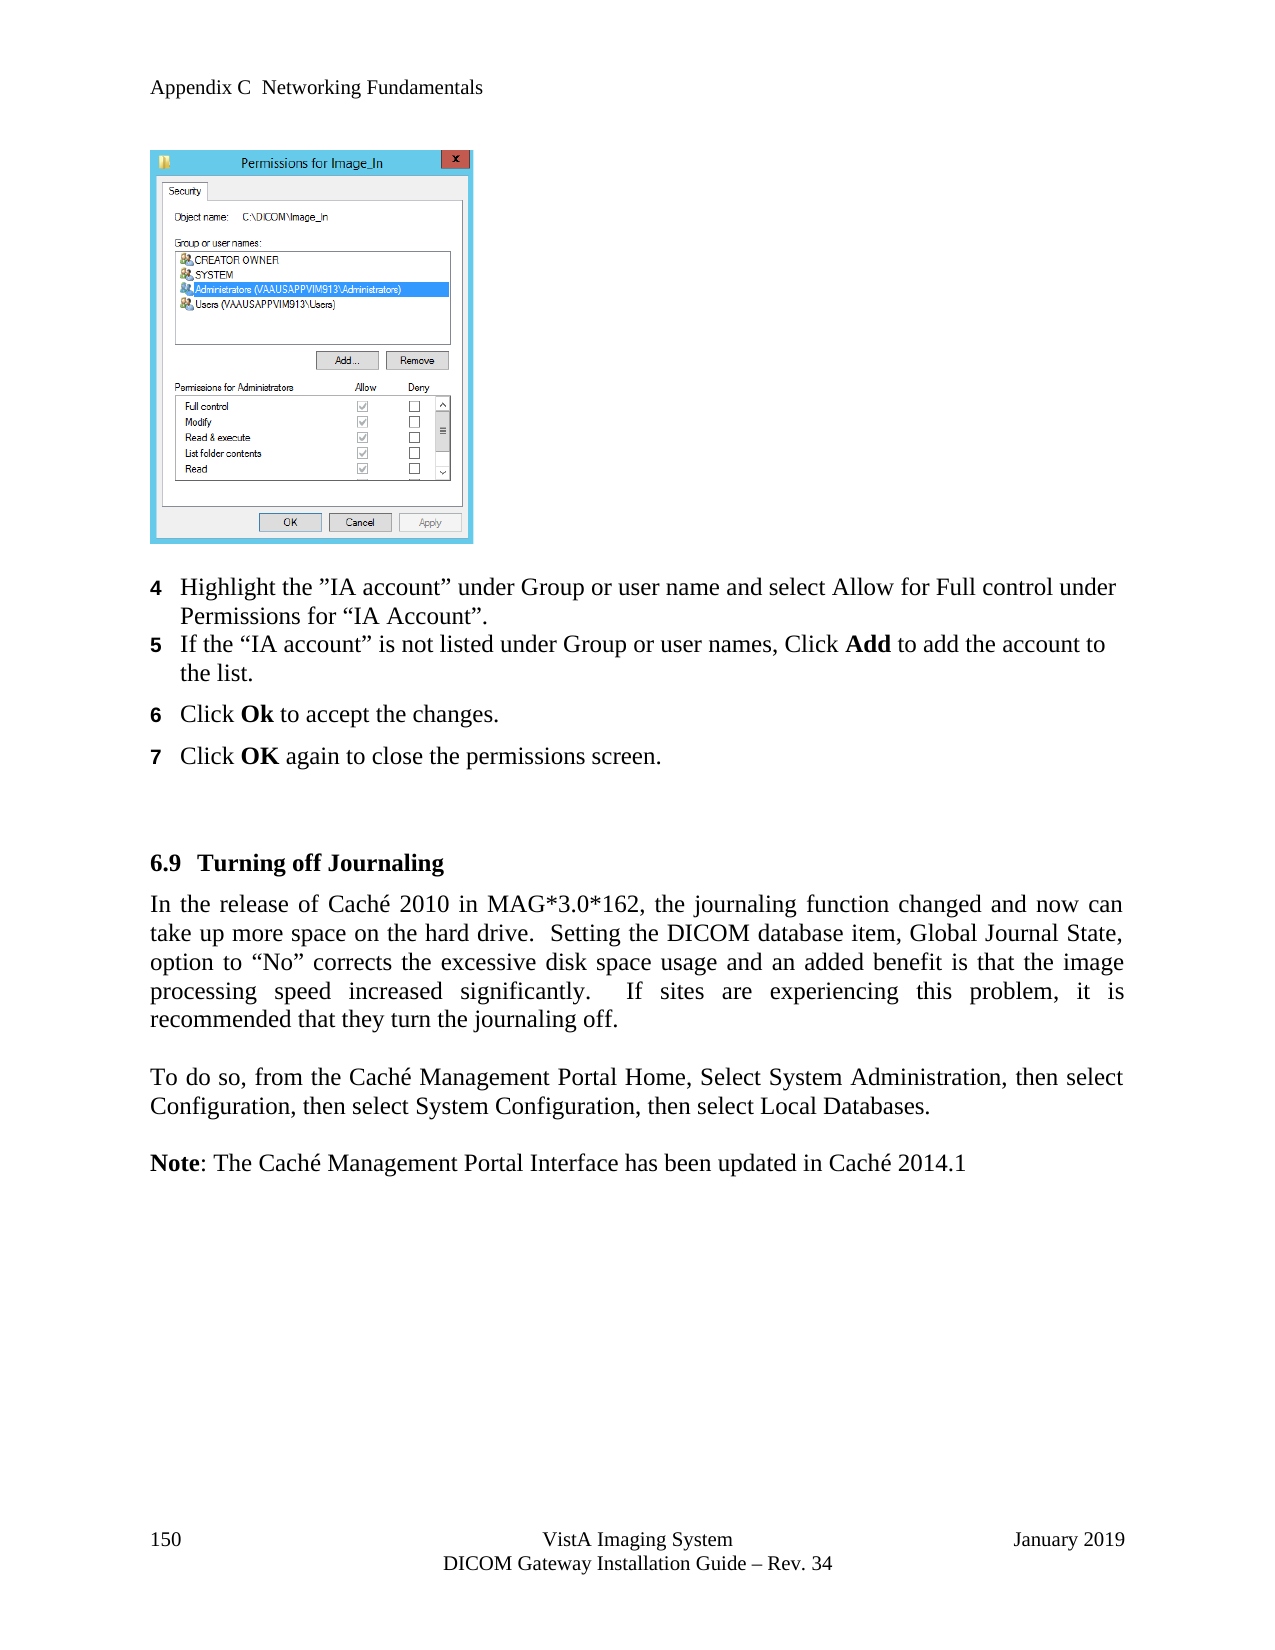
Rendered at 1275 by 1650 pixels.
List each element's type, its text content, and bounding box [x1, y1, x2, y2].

picture [150, 150, 474, 544]
list If the “IA account” is not listed under Group or user names, Click Add to add the account to the list. [150, 629, 1125, 687]
text Note: The Caché Management Portal Interface has been updated in Caché 2014.1 [150, 1148, 1125, 1177]
list Click OK again to close the permissions screen. [150, 741, 1125, 769]
list Click Ok to accept the changes. [150, 699, 1125, 728]
list Highlight the ”IA account” under Group or user name and select Allow for Full control under Permissions for “IA Account”. [150, 572, 1125, 629]
text To do so, from the Caché Management Portal Home, Select System Administration, then select Configuration, then select System Configuration, then select Local Databases. [150, 1062, 1125, 1119]
subtitle Turning off Journaling [150, 848, 1125, 877]
text In the release of Caché 2010 in MAG*3.0*162, the journaling function changed and now can take up more space on the hard drive. Setting the DICOM database item, Global Journal State, option to “No” corrects the excessive disk space usage and an added benefit is that the image processing speed increased significantly. If sites are experiencing this problem, it is recommended that they turn the journaling off. [150, 889, 1125, 1033]
